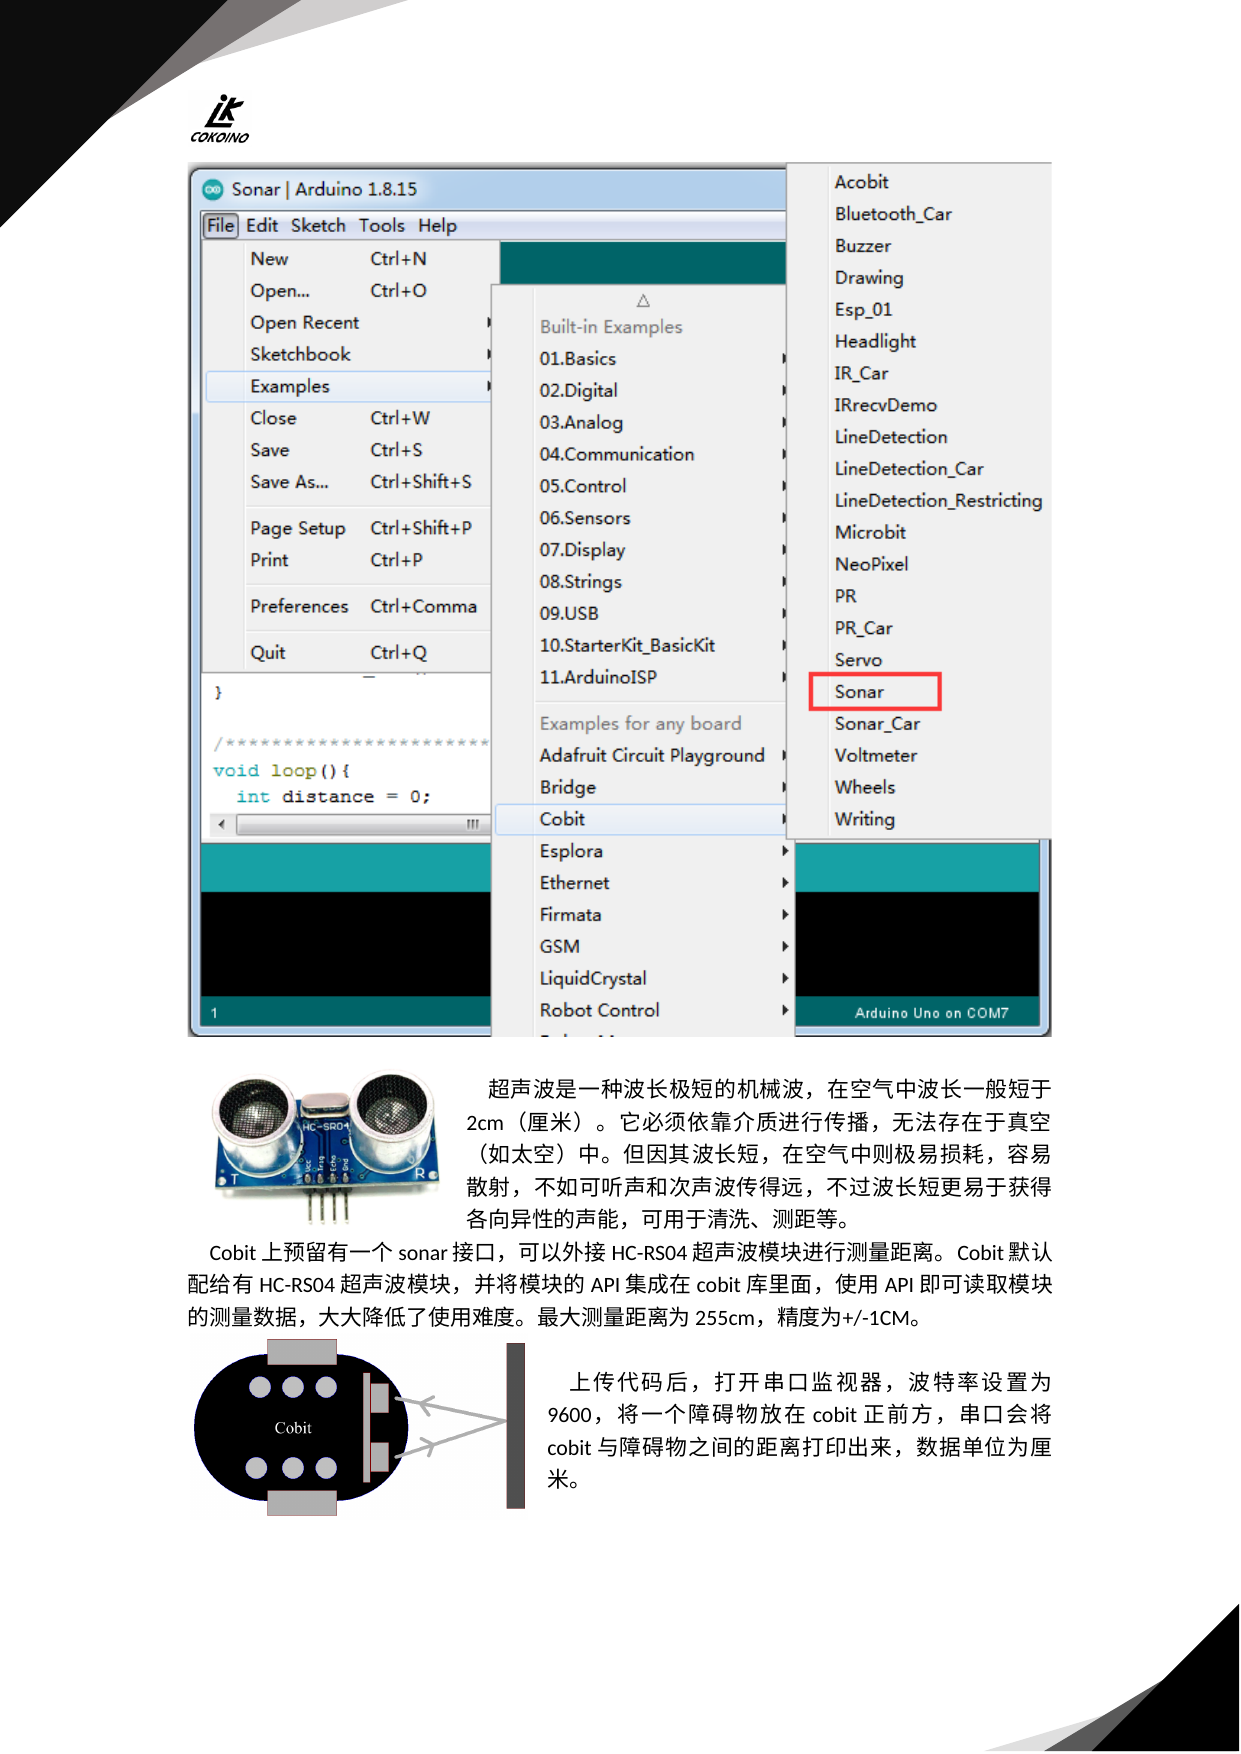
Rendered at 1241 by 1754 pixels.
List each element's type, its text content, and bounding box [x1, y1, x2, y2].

picture [205, 1064, 448, 1229]
picture [187, 162, 1052, 1037]
text Cobit上预留有一个sonar接口，可以外接HC-RS04超声波模块进行测量距离。Cobit默认配给有HC-RS04超声波模块，并将模块的API集成在cobit库里面，使用API即可读取模块的测量数据，大大降低了使用难度。最大测量距离为255cm，精度为+/-1CM。 [187, 1234, 1053, 1332]
picture [190, 1333, 529, 1520]
text 上传代码后，打开串口监视器，波特率设置为9600，将一个障碍物放在cobit正前方，串口会将cobit与障碍物之间的距离打印出来，数据单位为厘米。 [529, 1364, 1053, 1494]
picture [187, 90, 252, 147]
